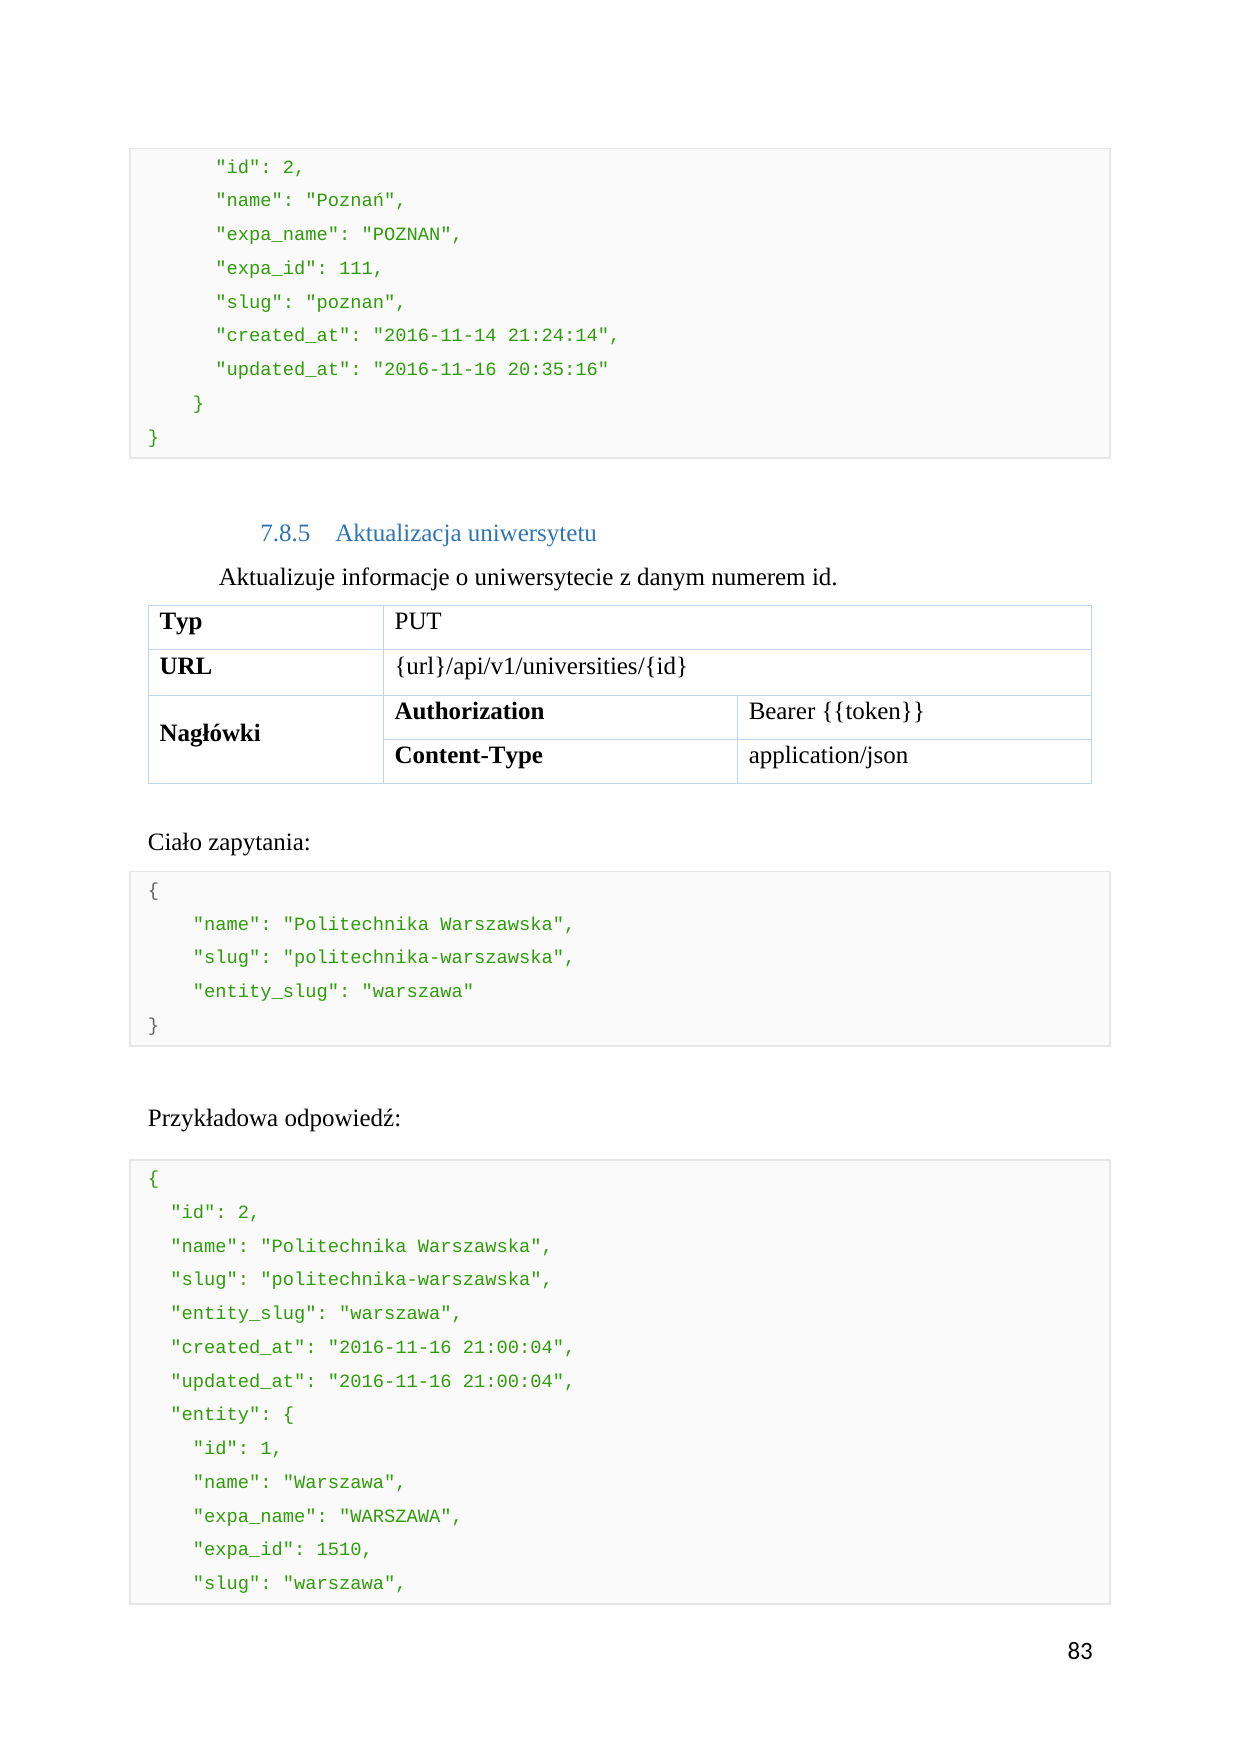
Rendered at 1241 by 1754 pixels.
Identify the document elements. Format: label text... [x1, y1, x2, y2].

table_cell Authorization [384, 696, 737, 739]
text "updated_at": "2016-11-16 21:00:04", [131, 1361, 1109, 1393]
table_cell application/json [738, 740, 1091, 783]
text "expa_id": 111, [131, 249, 1109, 280]
text "id": 2, [131, 1193, 1109, 1224]
text "slug": "politechnika-warszawska", [131, 938, 1109, 969]
text "created_at": "2016-11-14 21:24:14", [131, 316, 1109, 347]
text Ciało zapytania: [148, 827, 1093, 856]
text { [131, 1161, 1109, 1190]
text Aktualizuje informacje o uniwersytecie z danym numerem id. [148, 562, 1093, 590]
subtitle Aktualizacja uniwersytetu [260, 518, 1093, 547]
table_cell Content-Type [384, 740, 737, 783]
table_cell URL [149, 650, 383, 695]
text "entity_slug": "warszawa" [131, 972, 1109, 1003]
text "entity": { [131, 1395, 1109, 1426]
text "created_at": "2016-11-16 21:00:04", [131, 1328, 1109, 1359]
text Przykładowa odpowiedź: [148, 1059, 1093, 1132]
text "expa_name": "POZNAN", [131, 215, 1109, 246]
text "name": "Politechnika Warszawska", [131, 904, 1109, 936]
text "slug": "politechnika-warszawska", [131, 1260, 1109, 1291]
text "id": 1, [131, 1429, 1109, 1460]
text "expa_id": 1510, [131, 1530, 1109, 1561]
text "slug": "warszawa", [131, 1564, 1109, 1603]
table_header Typ [149, 606, 383, 649]
text "id": 2, [131, 149, 1109, 179]
text { [131, 872, 1109, 902]
table_cell {url}/api/v1/universities/{id} [384, 650, 1091, 695]
text } [131, 384, 1109, 415]
table_cell Bearer {{token}} [738, 696, 1091, 739]
table_cell Nagłówki [149, 696, 383, 783]
text "name": "Poznań", [131, 181, 1109, 212]
table_header PUT [384, 606, 1091, 649]
text "updated_at": "2016-11-16 20:35:16" [131, 350, 1109, 381]
text "entity_slug": "warszawa", [131, 1294, 1109, 1325]
text "expa_name": "WARSZAWA", [131, 1496, 1109, 1528]
text } [131, 418, 1109, 457]
text } [131, 1006, 1109, 1045]
text "name": "Warszawa", [131, 1463, 1109, 1494]
text "name": "Politechnika Warszawska", [131, 1226, 1109, 1258]
text "slug": "poznan", [131, 283, 1109, 314]
